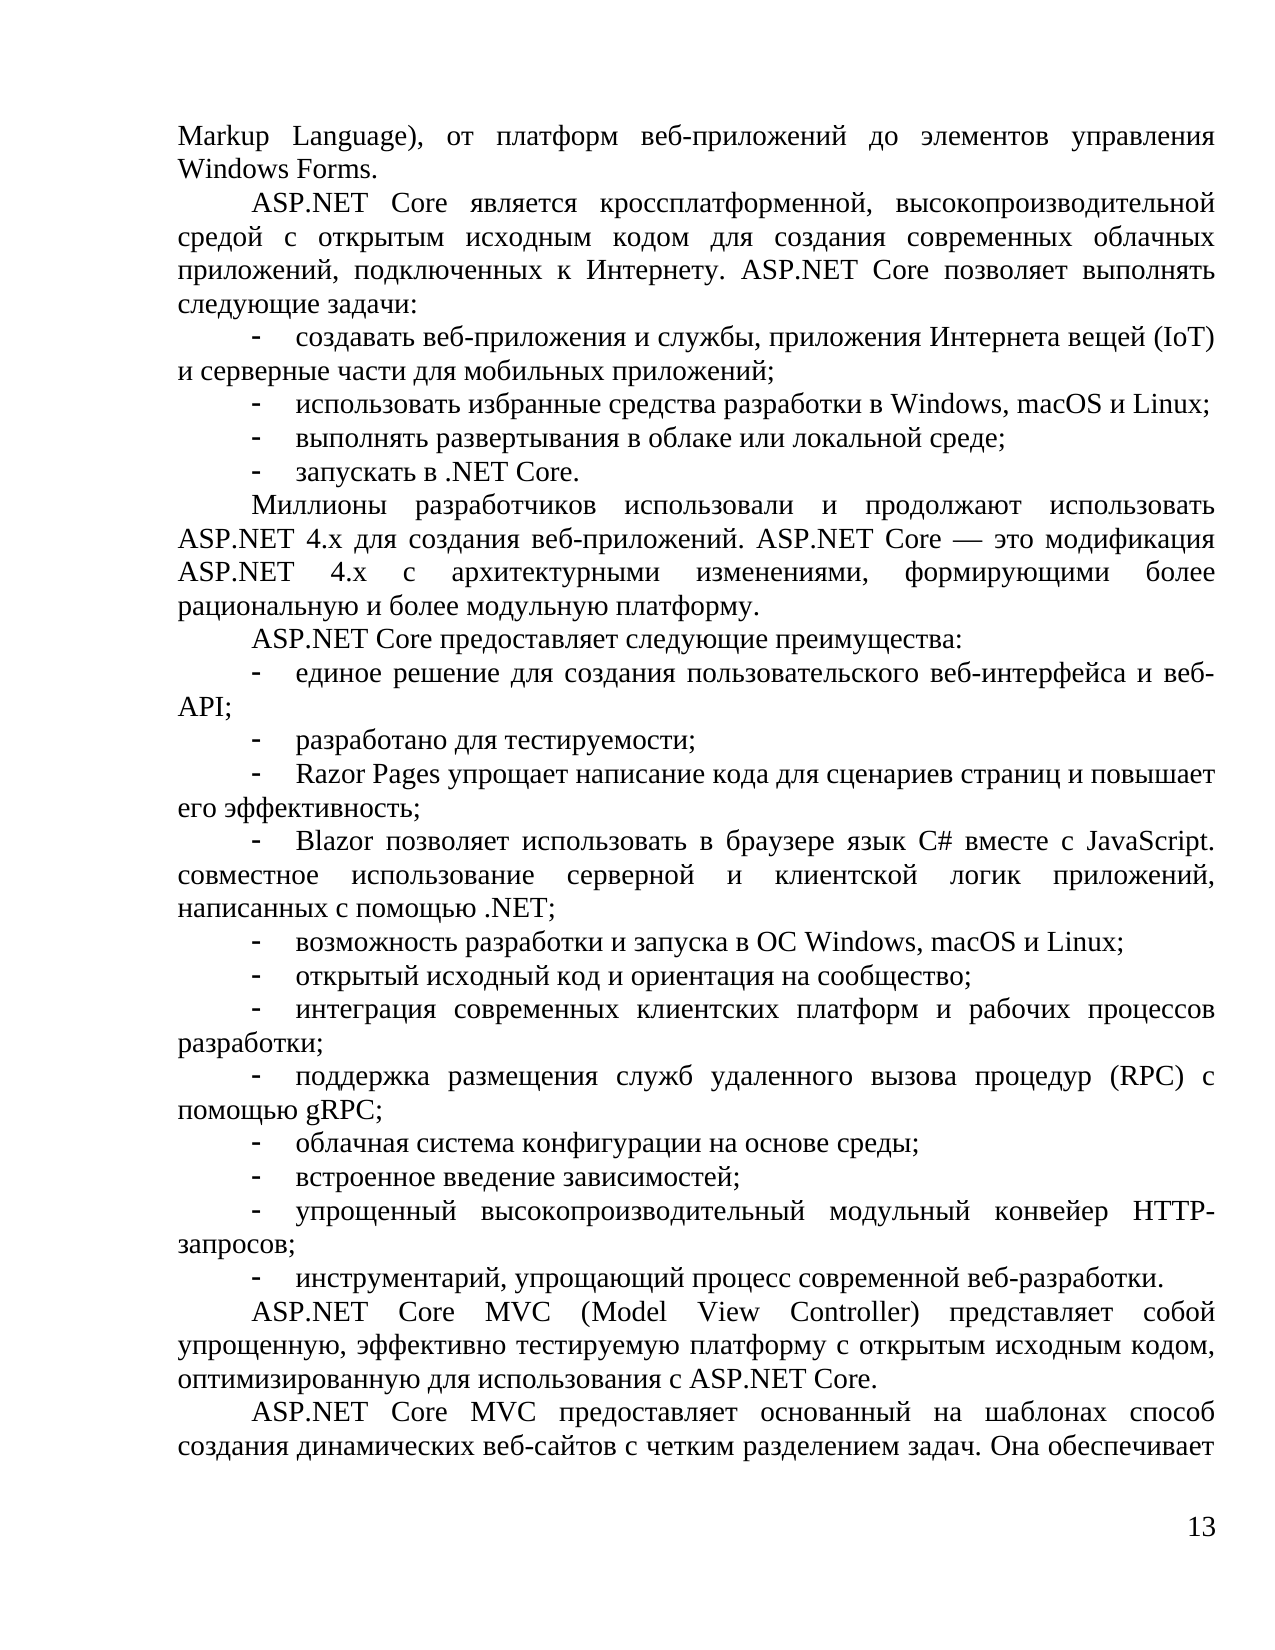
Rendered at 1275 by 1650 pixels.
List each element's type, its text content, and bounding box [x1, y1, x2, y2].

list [177, 118, 1216, 185]
list встроенное введение зависимостей; [177, 1159, 1216, 1193]
list Миллионы разработчиков использовали и продолжают использовать ASP.NET 4.x для создания веб-приложений. ASP.NET Core — это модификация ASP.NET 4.x с архитектурными изменениями, формирующими более рациональную и более модульную платформу. [177, 487, 1216, 622]
list ASP.NET Core MVC (Model View Controller) представляет собой упрощенную, эффективно тестируемую платформу с открытым исходным кодом, оптимизированную для использования с ASP.NET Core. [177, 1294, 1216, 1394]
list Blazor позволяет использовать в браузере язык C# вместе с JavaScript. совместное использование серверной и клиентской логик приложений, написанных с помощью .NET; [177, 823, 1216, 924]
list выполнять развертывания в облаке или локальной среде; [177, 420, 1216, 454]
list облачная система конфигурации на основе среды; [177, 1126, 1216, 1159]
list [177, 1394, 1216, 1461]
list открытый исходный код и ориентация на сообщество; [177, 958, 1216, 991]
list Razor Pages упрощает написание кода для сценариев страниц и повышает его эффективность; [177, 756, 1216, 823]
list единое решение для создания пользовательского веб-интерфейса и веб-API; [177, 655, 1216, 722]
list возможность разработки и запуска в ОС Windows, macOS и Linux; [177, 924, 1216, 958]
list создавать веб-приложения и службы, приложения Интернета вещей (IoT) и серверные части для мобильных приложений; [177, 319, 1216, 387]
list поддержка размещения служб удаленного вызова процедур (RPC) с помощью gRPC; [177, 1058, 1216, 1126]
list интеграция современных клиентских платформ и рабочих процессов разработки; [177, 991, 1216, 1058]
list инструментарий, упрощающий процесс современной веб-разработки. [177, 1260, 1216, 1294]
list ASP.NET Core предоставляет следующие преимущества: [177, 622, 1216, 655]
list ASP.NET Core является кроссплатформенной, высокопроизводительной средой с открытым исходным кодом для создания современных облачных приложений, подключенных к Интернету. ASP.NET Core позволяет выполнять следующие задачи: [177, 185, 1216, 319]
list использовать избранные средства разработки в Windows, macOS и Linux; [177, 387, 1216, 420]
list упрощенный высокопроизводительный модульный конвейер HTTP-запросов; [177, 1193, 1216, 1260]
list запускать в .NET Core. [177, 454, 1216, 487]
list разработано для тестируемости; [177, 722, 1216, 756]
